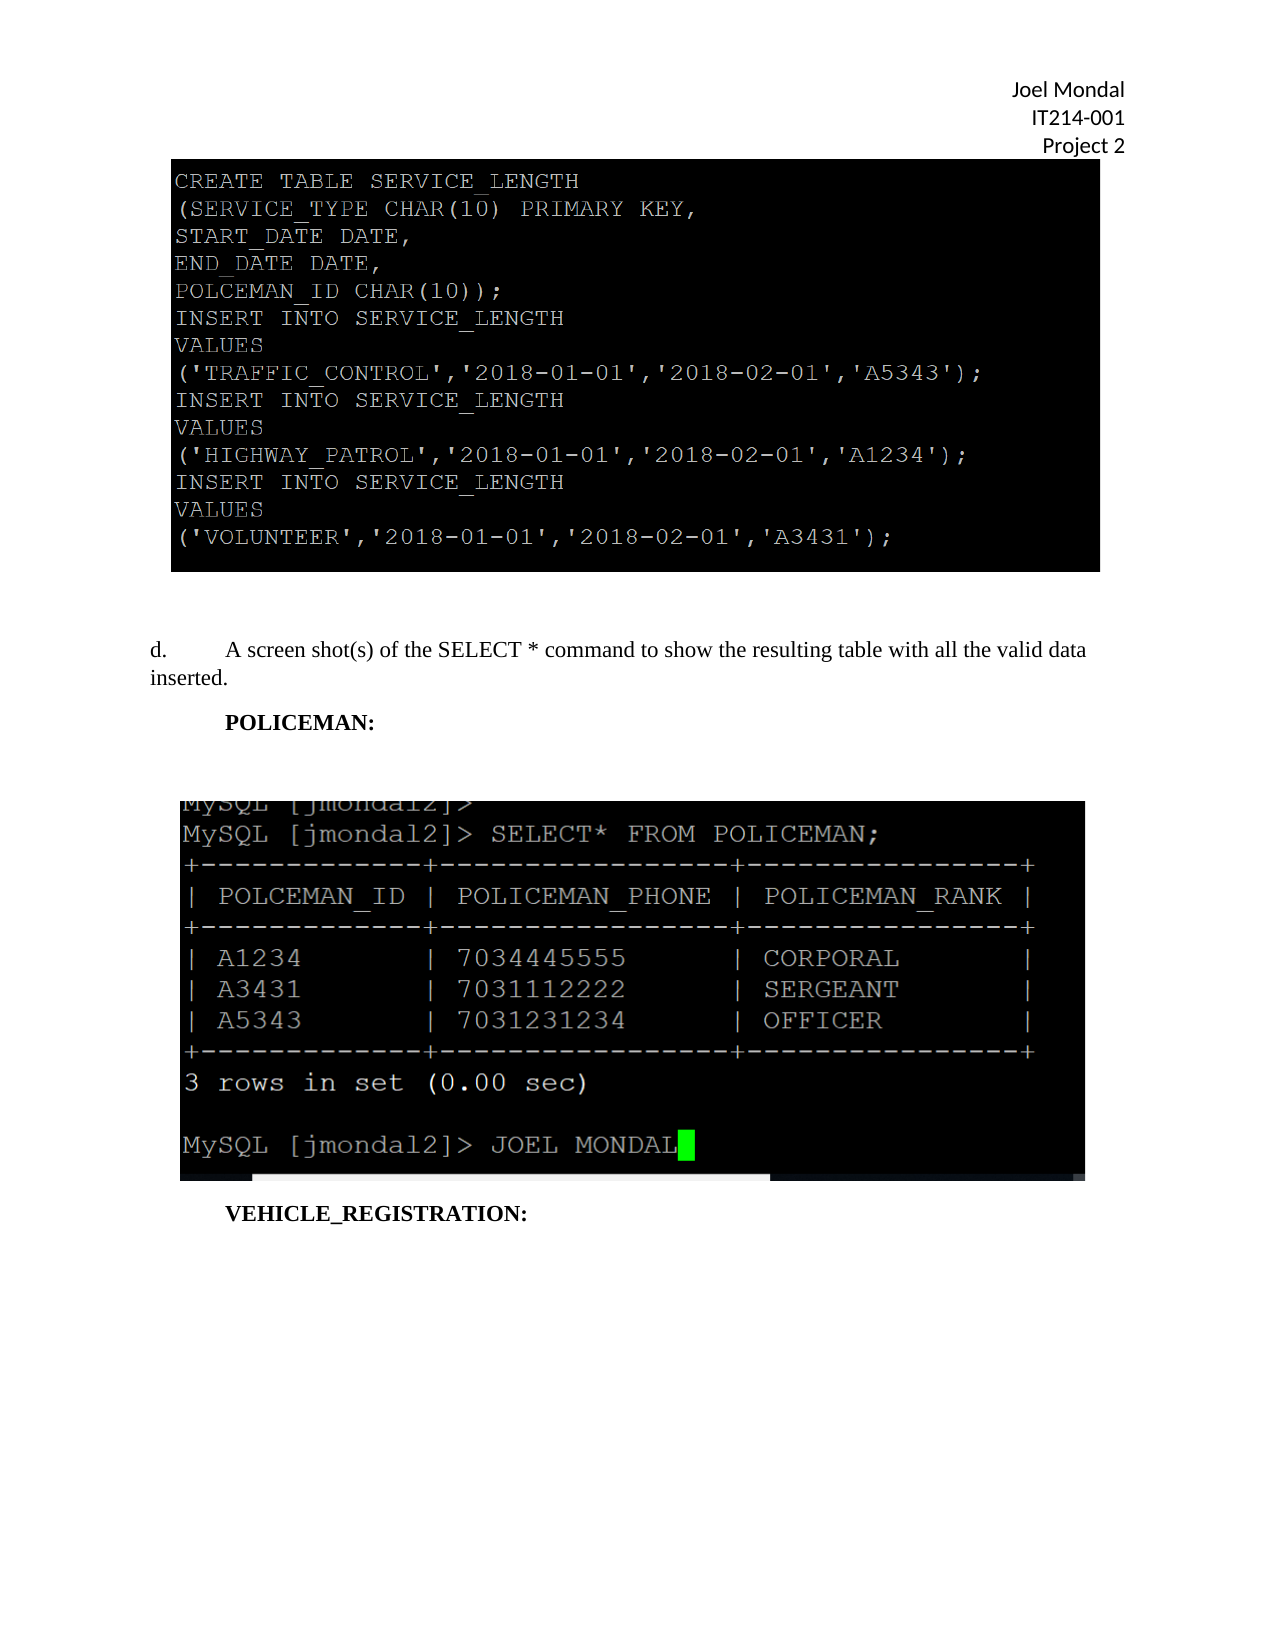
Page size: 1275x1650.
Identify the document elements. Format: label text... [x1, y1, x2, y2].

picture [171, 159, 1100, 572]
text POLICEMAN: [150, 709, 1125, 736]
text d. A screen shot(s) of the SELECT * command to show the resulting table with all the valid data inserted. [150, 636, 1125, 690]
picture [180, 801, 1086, 1181]
text VEHICLE_REGISTRATION: [150, 1200, 1125, 1226]
